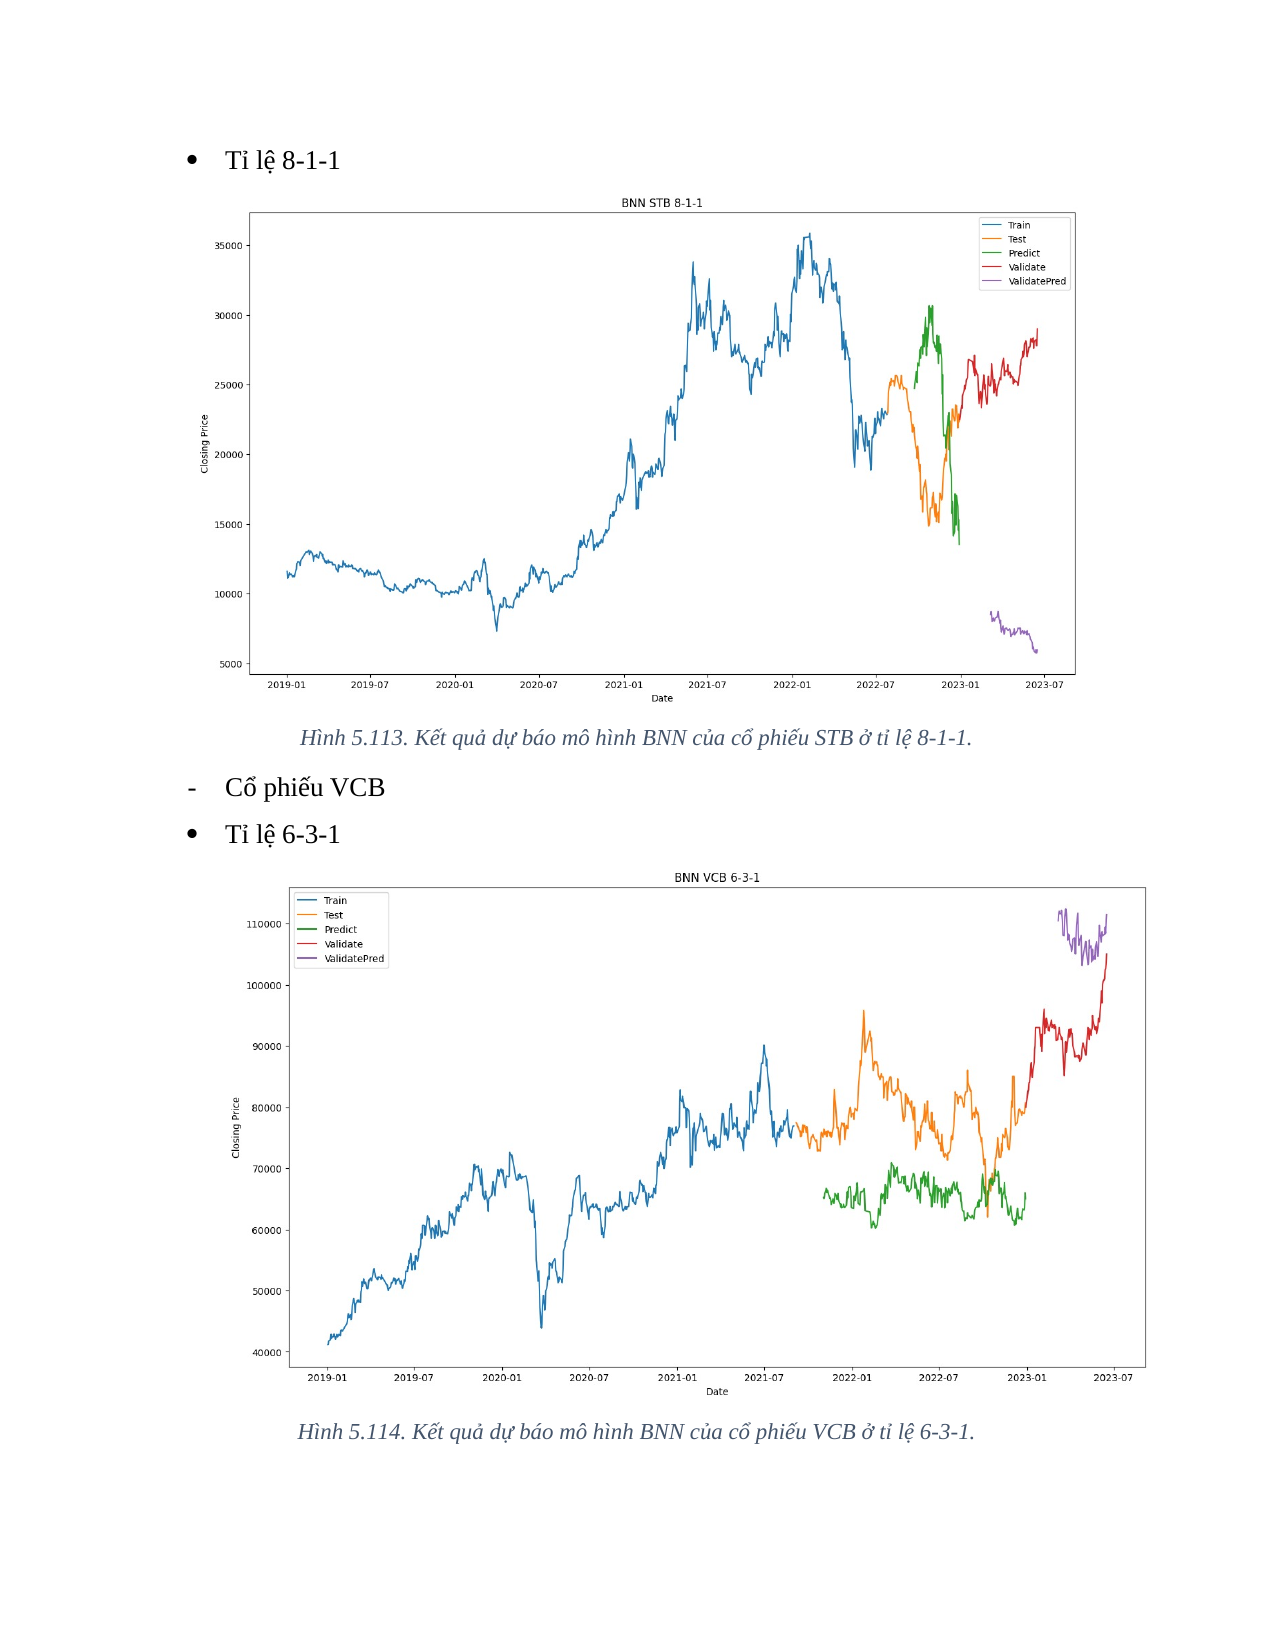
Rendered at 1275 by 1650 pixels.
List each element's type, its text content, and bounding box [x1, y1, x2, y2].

list Tỉ lệ 6-3-1 [187, 818, 1125, 849]
list Cổ phiếu VCB [187, 772, 1125, 803]
picture [225, 865, 1152, 1403]
picture [194, 191, 1081, 709]
list Tỉ lệ 8-1-1 [187, 144, 1125, 176]
